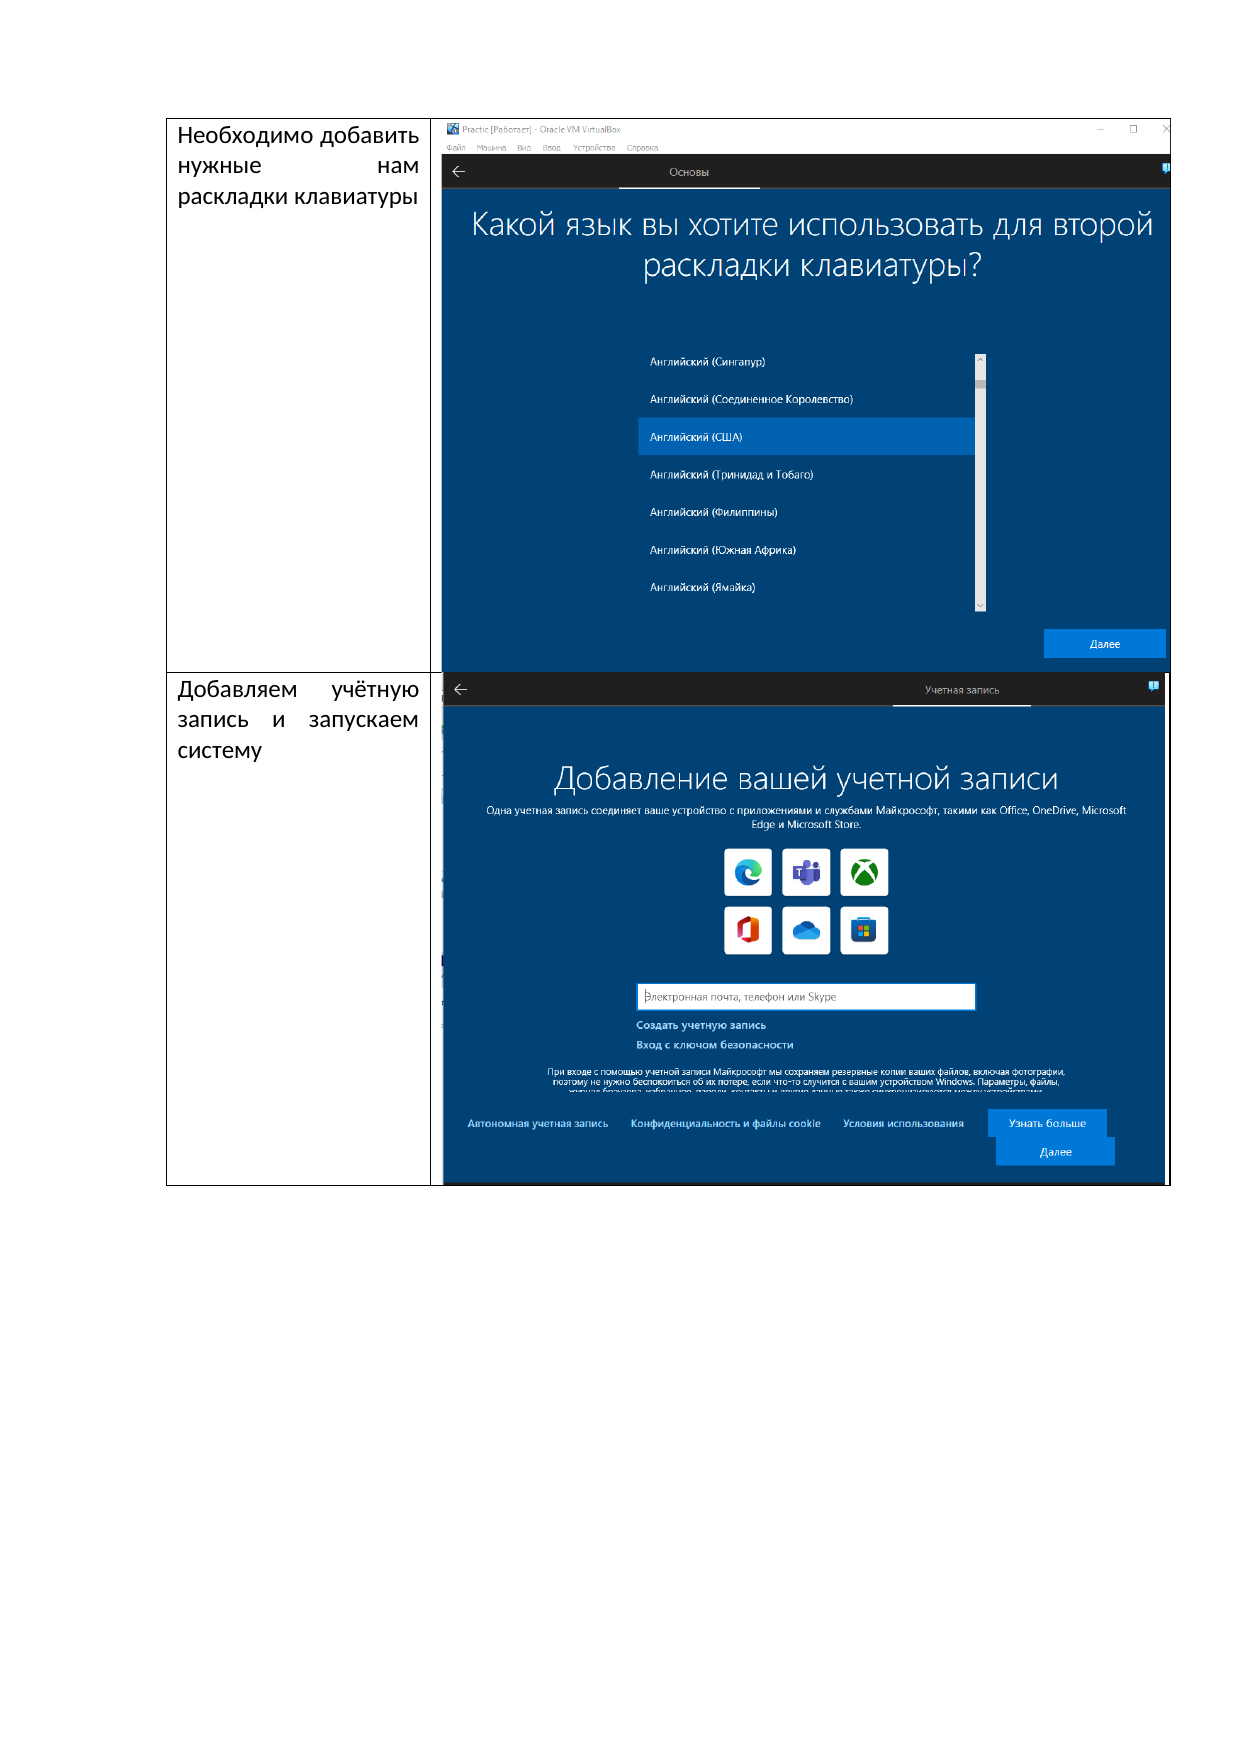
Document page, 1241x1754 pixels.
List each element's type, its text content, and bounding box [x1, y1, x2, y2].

table_cell Необходимо добавить нужные нам раскладки клавиатуры [167, 119, 430, 672]
table_cell Добавляем учётную запись и запускаем систему [167, 673, 430, 1185]
table_cell [431, 119, 441, 672]
picture [441, 119, 1171, 1185]
table_cell [431, 673, 441, 1185]
table_cell [1165, 673, 1169, 1185]
